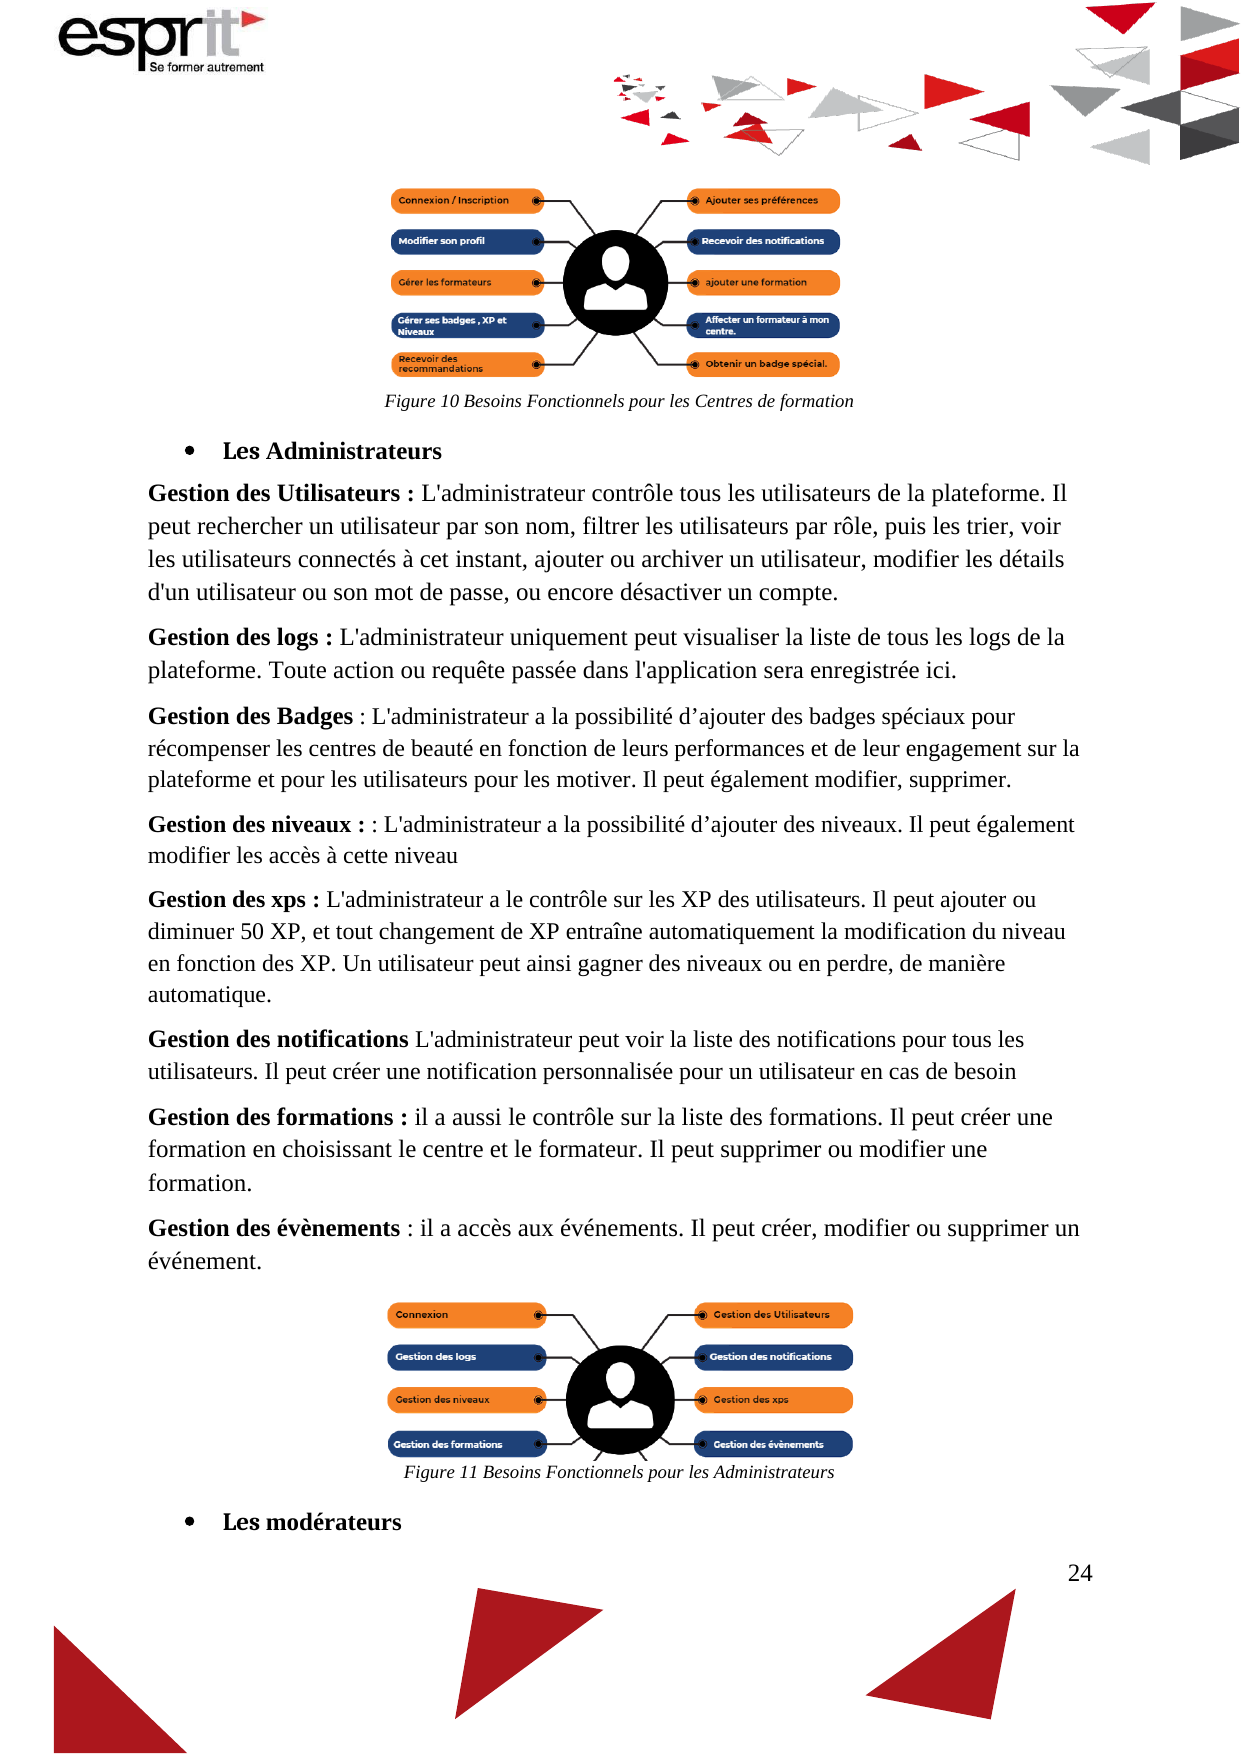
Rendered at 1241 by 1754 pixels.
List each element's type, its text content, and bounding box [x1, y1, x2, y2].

text Gestion des Utilisateurs : L'administrateur contrôle tous les utilisateurs de la plateforme. Il peut rechercher un utilisateur par son nom, filtrer les utilisateurs par rôle, puis les trier, voir les utilisateurs connectés à cet instant, ajouter ou archiver un utilisateur, modifier les détails d'un utilisateur ou son mot de passe, ou encore désactiver un compte. [148, 478, 1093, 606]
text Gestion des Badges : L'administrateur a la possibilité d’ajouter des badges spéciaux pour récompenser les centres de beauté en fonction de leurs performances et de leur engagement sur la plateforme et pour les utilisateurs pour les motiver. Il peut également modifier, supprimer. [148, 701, 1093, 793]
text Gestion des logs : L'administrateur uniquement peut visualiser la liste de tous les logs de la plateforme. Toute action ou requête passée dans l'application sera enregistrée ici. [148, 622, 1093, 684]
text Gestion des niveaux : : L'administrateur a la possibilité d’ajouter des niveaux. Il peut également modifier les accès à cette niveau [148, 809, 1093, 869]
picture [613, 0, 1241, 167]
text Gestion des formations : il a aussi le contrôle sur la liste des formations. Il peut créer une formation en choisissant le centre et le formateur. Il peut supprimer ou modifier une formation. [148, 1102, 1093, 1196]
picture [54, 7, 269, 75]
text Figure 10 Besoins Fonctionnels pour les Centres de formation [148, 390, 1093, 412]
text Gestion des notifications L'administrateur peut voir la liste des notifications pour tous les utilisateurs. Il peut créer une notification personnalisée pour un utilisateur en cas de besoin [148, 1024, 1093, 1085]
picture [383, 173, 857, 390]
text Gestion des évènements : il a accès aux événements. Il peut créer, modifier ou supprimer un événement. [148, 1213, 1093, 1275]
subtitle Les modérateurs [185, 1507, 1093, 1536]
text Figure 11 Besoins Fonctionnels pour les Administrateurs [148, 1461, 1093, 1482]
picture [383, 1291, 857, 1461]
text Gestion des xps : L'administrateur a le contrôle sur les XP des utilisateurs. Il peut ajouter ou diminuer 50 XP, et tout changement de XP entraîne automatiquement la modification du niveau en fonction des XP. Un utilisateur peut ainsi gagner des niveaux ou en perdre, de manière automatique. [148, 885, 1093, 1008]
subtitle Les Administrateurs [185, 436, 1093, 465]
